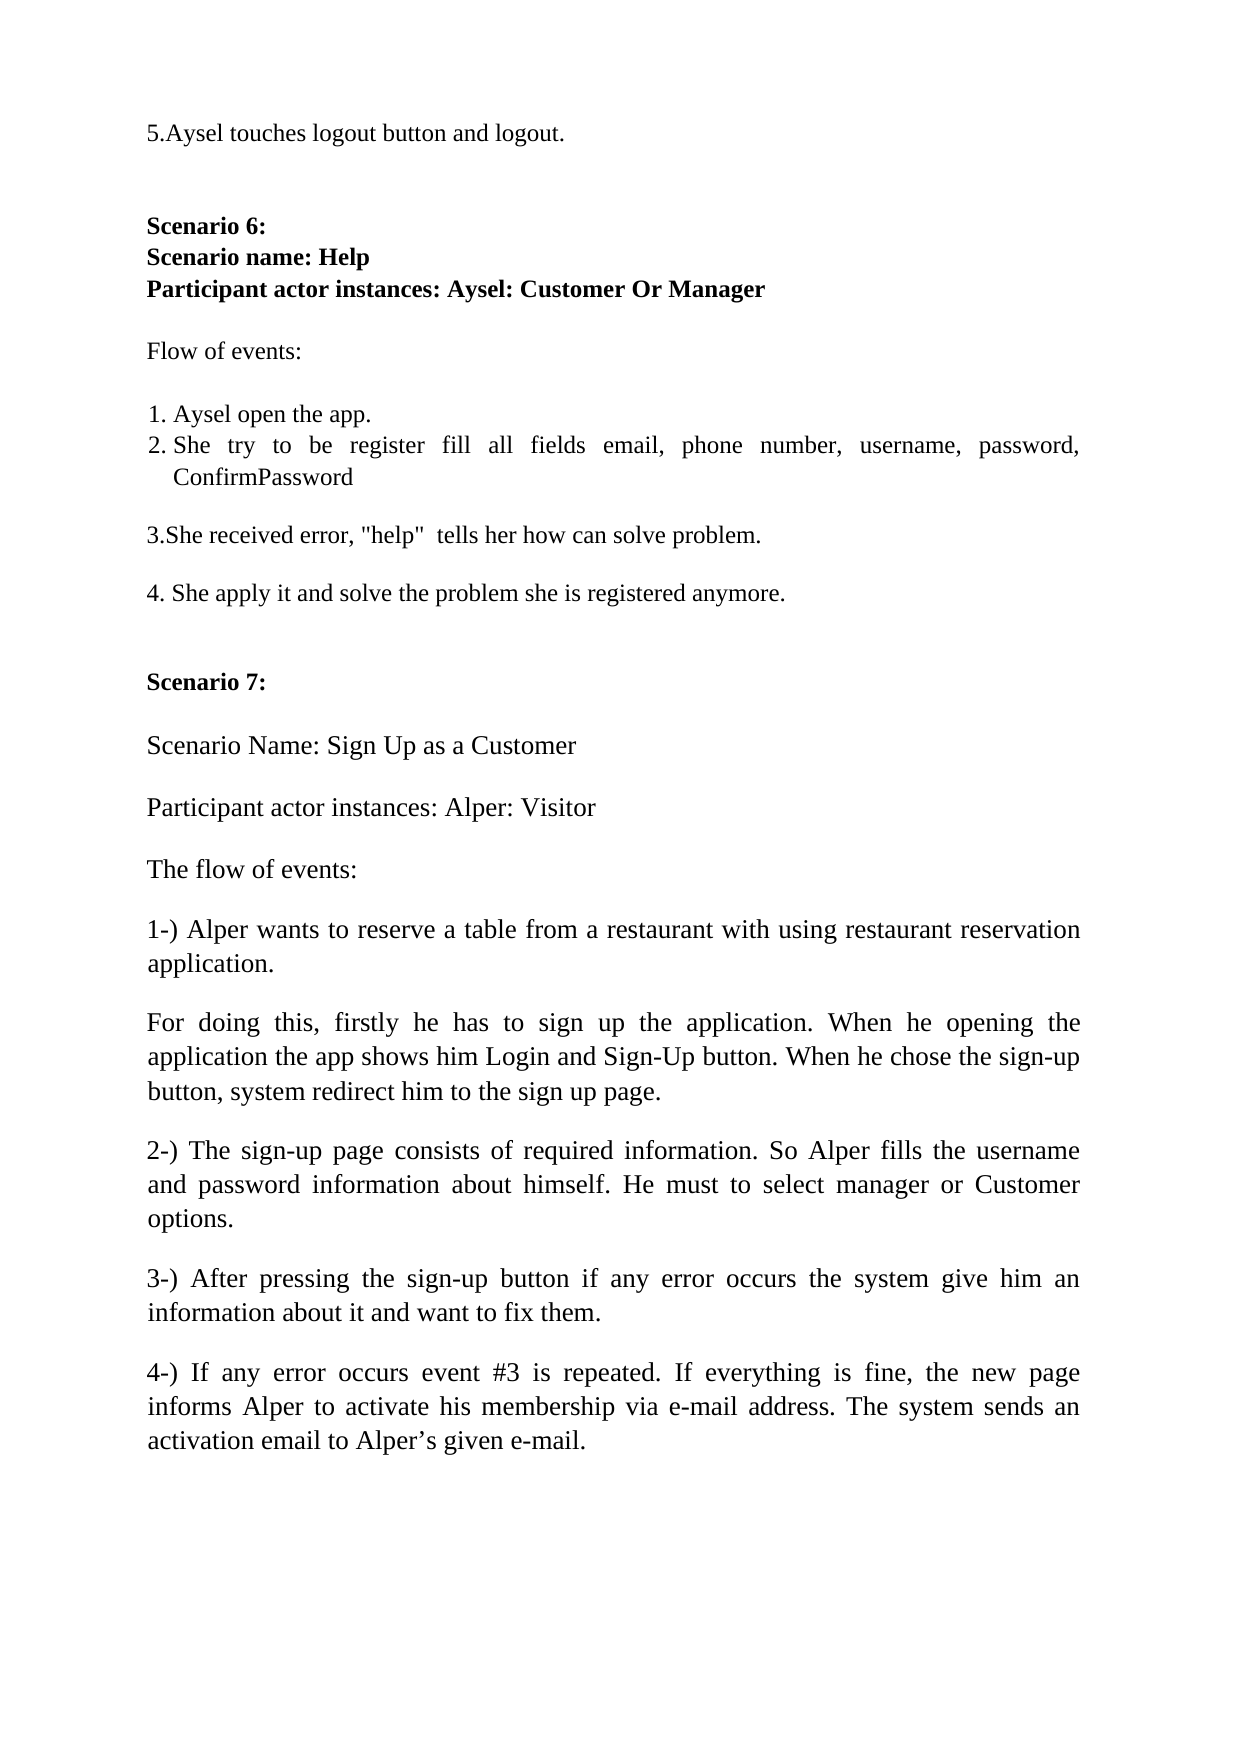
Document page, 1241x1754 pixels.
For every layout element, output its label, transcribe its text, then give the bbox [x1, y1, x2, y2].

text 3-) After pressing the sign-up button if any error occurs the system give him an information about it and want to fix them. [146, 1262, 1081, 1327]
text 2-) The sign-up page consists of required information. So Alper fills the username and password information about himself. He must to select manager or Customer options. [146, 1134, 1081, 1234]
text 3.She received error, "help" tells her how can solve problem. [146, 520, 1081, 548]
list She try to be register fill all fields email, phone number, username, password, ConfirmPassword [148, 431, 1081, 491]
text Scenario name: Help [146, 242, 853, 271]
text Participant actor instances: Alper: Visitor [146, 791, 697, 822]
text 4. She apply it and solve the problem she is registered anymore. [146, 578, 1081, 606]
text Scenario 7: [146, 667, 853, 696]
text Participant actor instances: Aysel: Customer Or Manager [146, 274, 853, 303]
text 4-) If any error occurs event #3 is repeated. If everything is fine, the new page informs Alper to activate his membership via e-mail address. The system sends an activation email to Alper’s given e-mail. [146, 1356, 1081, 1455]
text The flow of events: [146, 853, 1081, 884]
text Flow of events: [146, 336, 1081, 365]
text For doing this, firstly he has to sign up the application. When he opening the application the app shows him Login and Sign-Up button. When he chose the sign-up button, system redirect him to the sign up page. [146, 1006, 1081, 1106]
text Scenario Name: Sign Up as a Customer [146, 729, 697, 760]
text 1-) Alper wants to reserve a table from a restaurant with using restaurant reservation application. [146, 913, 1081, 978]
text Scenario 6: [146, 211, 853, 240]
text 5.Aysel touches logout button and logout. [146, 118, 1081, 146]
list Aysel open the app. [148, 399, 1081, 427]
